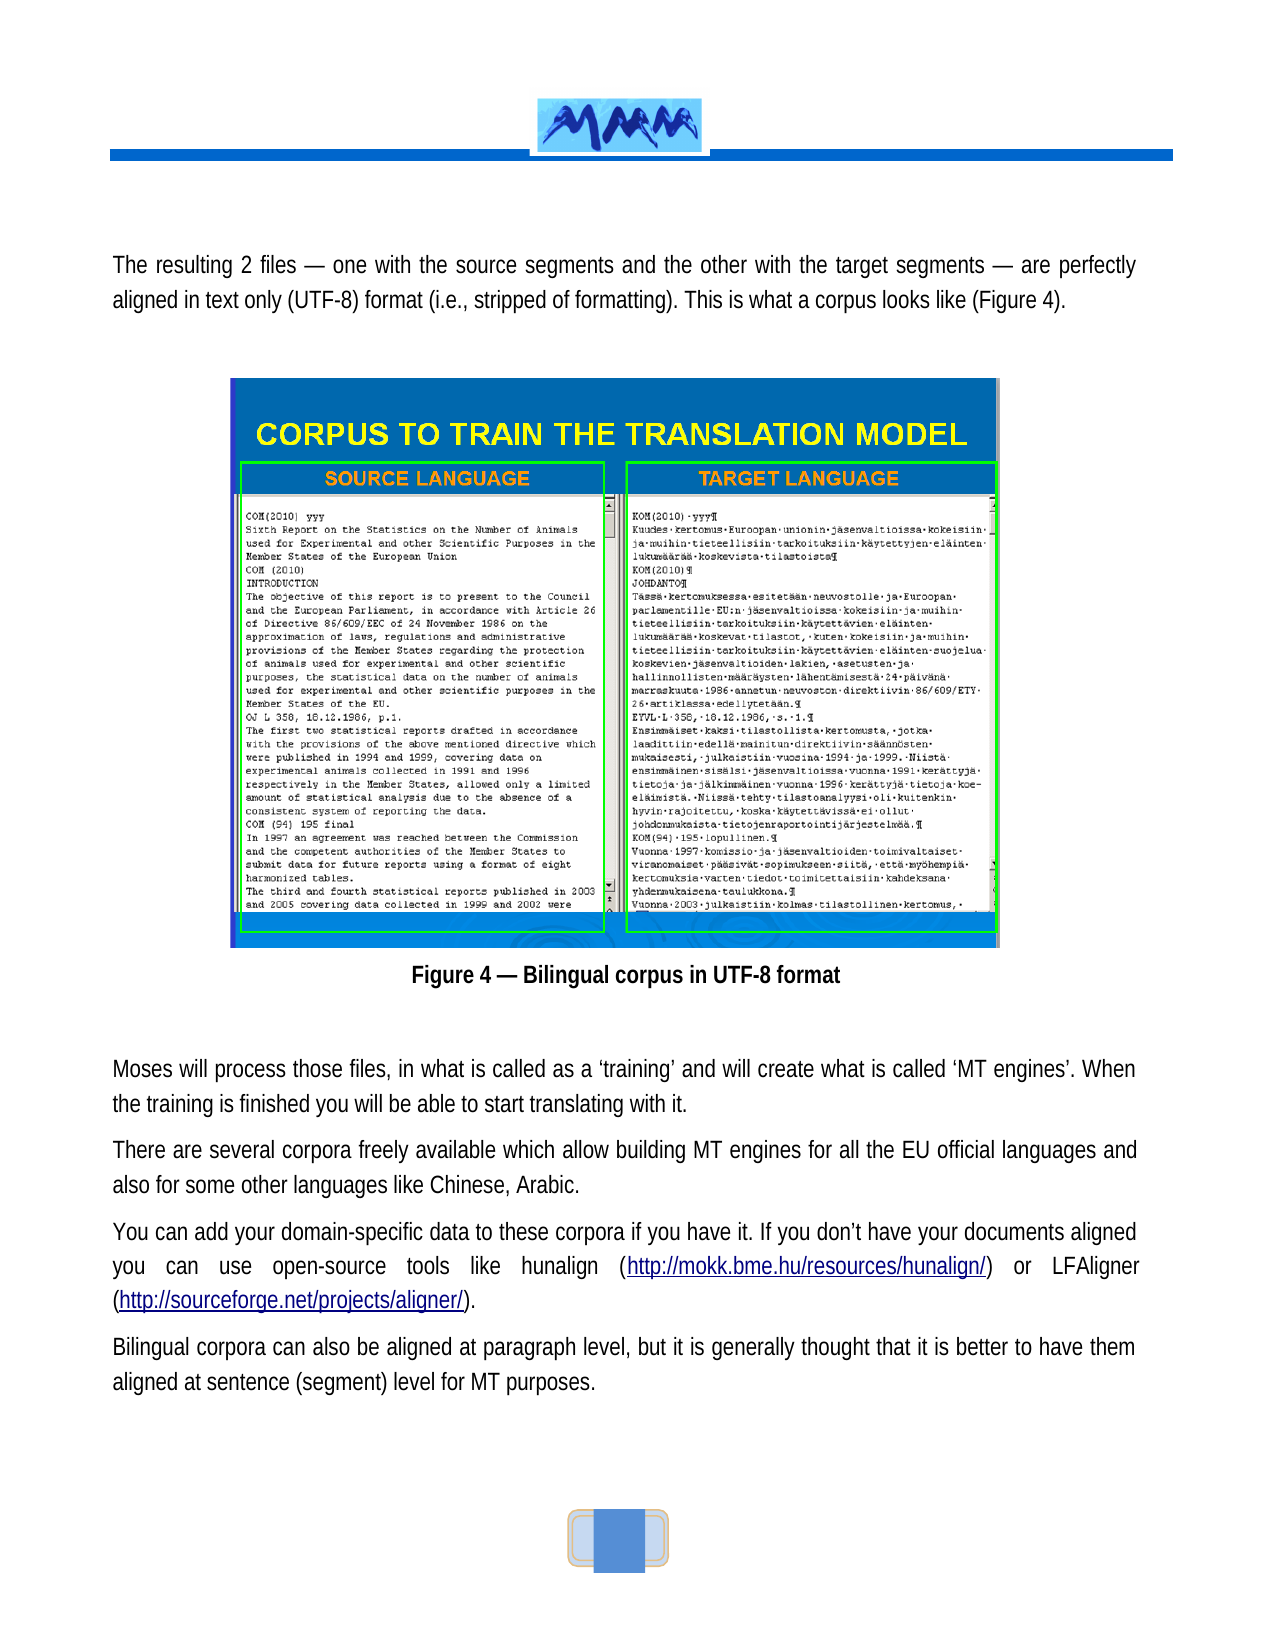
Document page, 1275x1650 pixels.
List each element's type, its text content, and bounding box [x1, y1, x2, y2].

text There are several corpora freely available which allow building MT engines for all the EU official languages and also for some other languages like Chinese, Arabic. [112, 1135, 1140, 1198]
picture [230, 378, 1000, 948]
text The resulting 2 files — one with the source segments and the other with the target segments — are perfectly aligned in text only (UTF-8) format (i.e., stripped of formatting). This is what a corpus looks like (Figure 4). [112, 250, 1140, 313]
text Figure 4 — Bilingual corpus in UTF-8 format [112, 960, 1140, 989]
text Bilingual corpora can also be aligned at paragraph level, but it is generally thought that it is better to have them aligned at sentence (segment) level for MT purposes. [112, 1332, 1140, 1395]
picture [529, 87, 710, 156]
text You can add your domain-specific data to these corpora if you have it. If you don’t have your documents aligned you can use open-source tools like hunalign (http://mokk.bme.hu/resources/hunalign/) or LFAligner (http://sourceforge.net/projects/aligner/). [112, 1217, 1140, 1314]
text Moses will process those files, in what is called as a ‘training’ and will create what is called ‘MT engines’. When the training is finished you will be able to start translating with it. [112, 1054, 1140, 1117]
